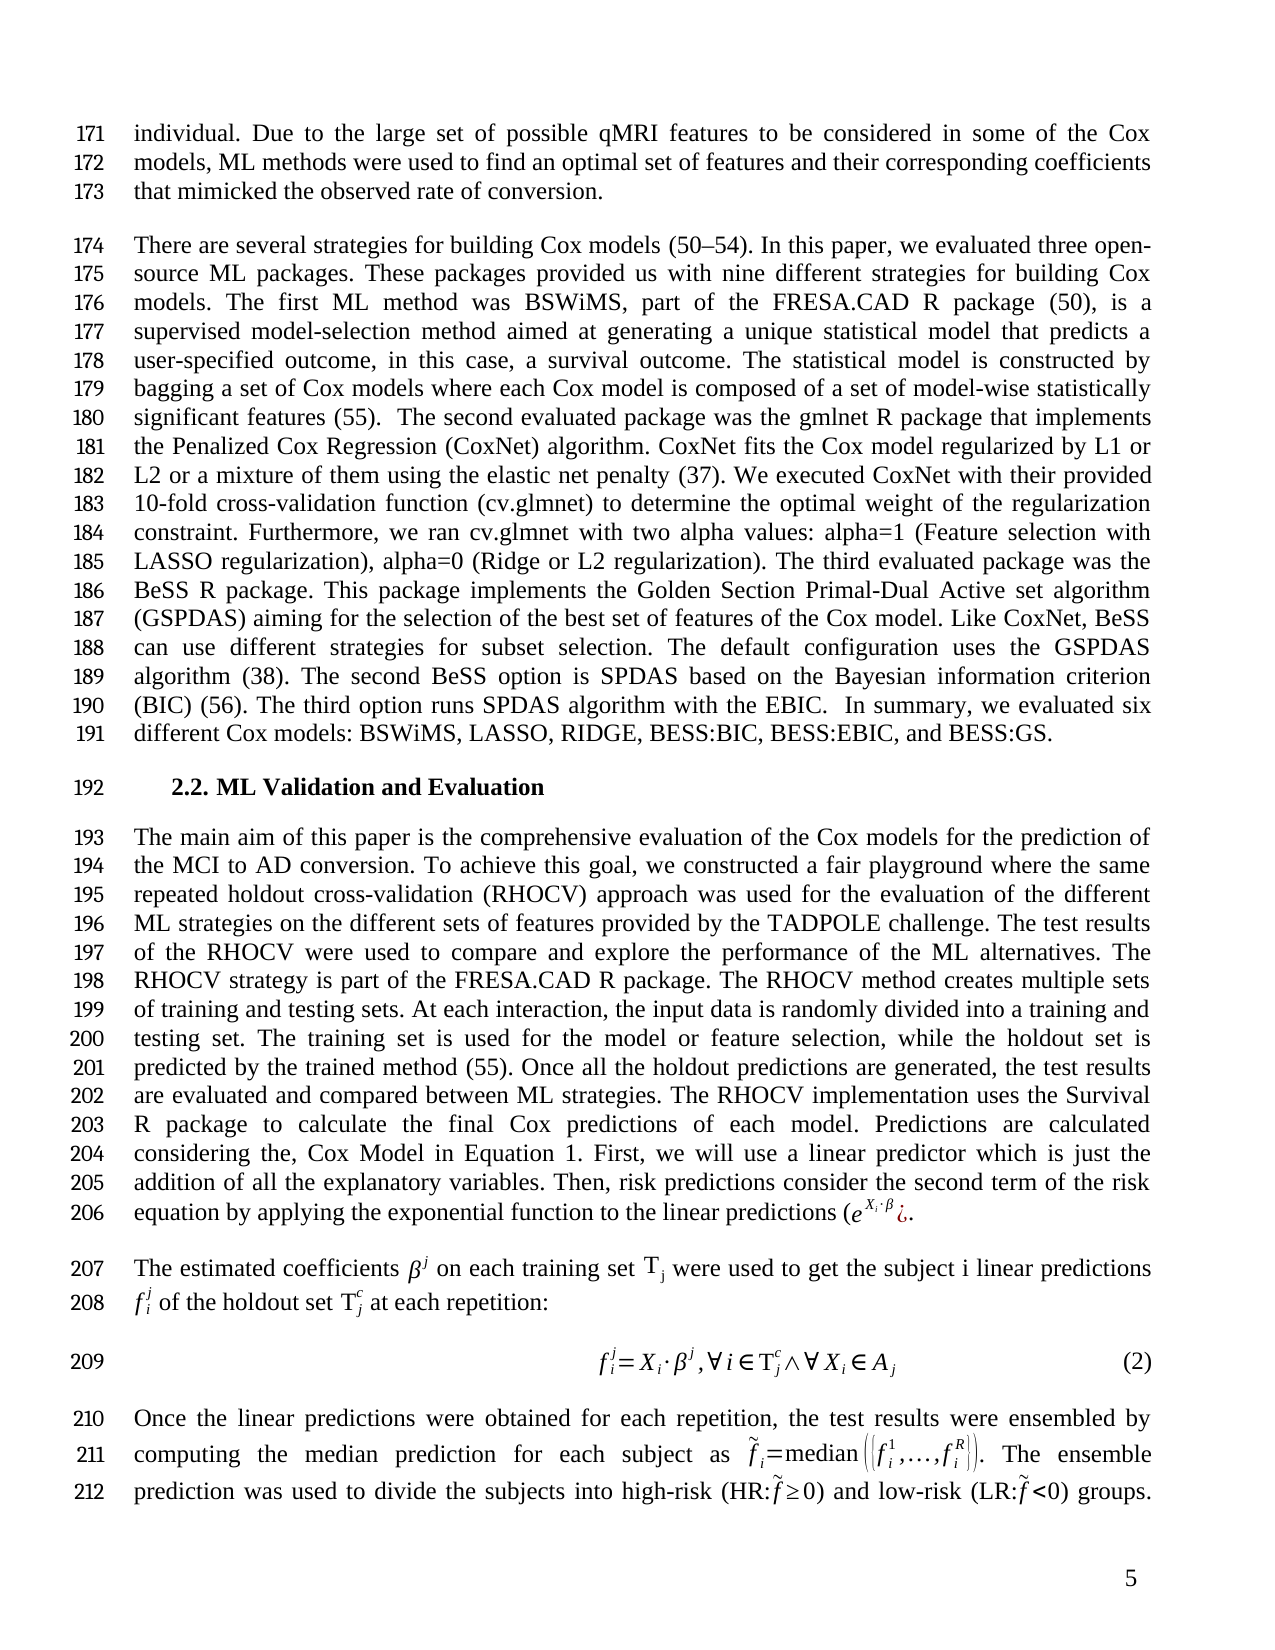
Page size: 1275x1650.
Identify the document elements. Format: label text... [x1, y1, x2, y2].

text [133, 1403, 1152, 1506]
text The main aim of this paper is the comprehensive evaluation of the Cox models for the prediction of the MCI to AD conversion. To achieve this goal, we constructed a fair playground where the same repeated holdout cross-validation (RHOCV) approach was used for the evaluation of the different ML strategies on the different sets of features provided by the TADPOLE challenge. The test results of the RHOCV were used to compare and explore the performance of the ML alternatives. The RHOCV strategy is part of the FRESA.CAD R package. The RHOCV method creates multiple sets of training and testing sets. At each interaction, the input data is randomly divided into a training and testing set. The training set is used for the model or feature selection, while the holdout set is predicted by the trained method . Once all the holdout predictions are generated, the test results are evaluated and compared between ML strategies. The RHOCV implementation uses the Survival R package to calculate the final Cox predictions of each model. Predictions are calculated considering the, Cox Model in Equation 1. First, we will use a linear predictor which is just the addition of all the explanatory variables. Then, risk predictions consider the second term of the risk equation by applying the exponential function to the linear predictions (. [133, 822, 1152, 1227]
text The estimated coefficients on each training set were used to get the subject i linear predictions of the holdout set at each repetition: [133, 1252, 1152, 1318]
subtitle ML Validation and Evaluation [171, 772, 1152, 801]
text There are several strategies for building Cox models. In this paper, we evaluated three open-source ML packages. These packages provided us with nine different strategies for building Cox models. The first ML method was BSWiMS, part of the FRESA.CAD R package , is a supervised model-selection method aimed at generating a unique statistical model that predicts a user-specified outcome, in this case, a survival outcome. The statistical model is constructed by bagging a set of Cox models where each Cox model is composed of a set of model-wise statistically significant features . The second evaluated package was the gmlnet R package that implements the Penalized Cox Regression (CoxNet) algorithm. CoxNet fits the Cox model regularized by L1 or L2 or a mixture of them using the elastic net penalty . We executed CoxNet with their provided 10-fold cross-validation function (cv.glmnet) to determine the optimal weight of the regularization constraint. Furthermore, we ran cv.glmnet with two alpha values: alpha=1 (Feature selection with LASSO regularization), alpha=0 (Ridge or L2 regularization). The third evaluated package was the BeSS R package. This package implements the Golden Section Primal-Dual Active set algorithm (GSPDAS) aiming for the selection of the best set of features of the Cox model. Like CoxNet, BeSS can use different strategies for subset selection. The default configuration uses the GSPDAS algorithm . The second BeSS option is SPDAS based on the Bayesian information criterion (BIC) . The third option runs SPDAS algorithm with the EBIC. In summary, we evaluated six different Cox models: BSWiMS, LASSO, RIDGE, BESS:BIC, BESS:EBIC, and BESS:GS. [133, 230, 1152, 747]
text (2) [133, 1343, 1152, 1378]
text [133, 118, 1152, 205]
